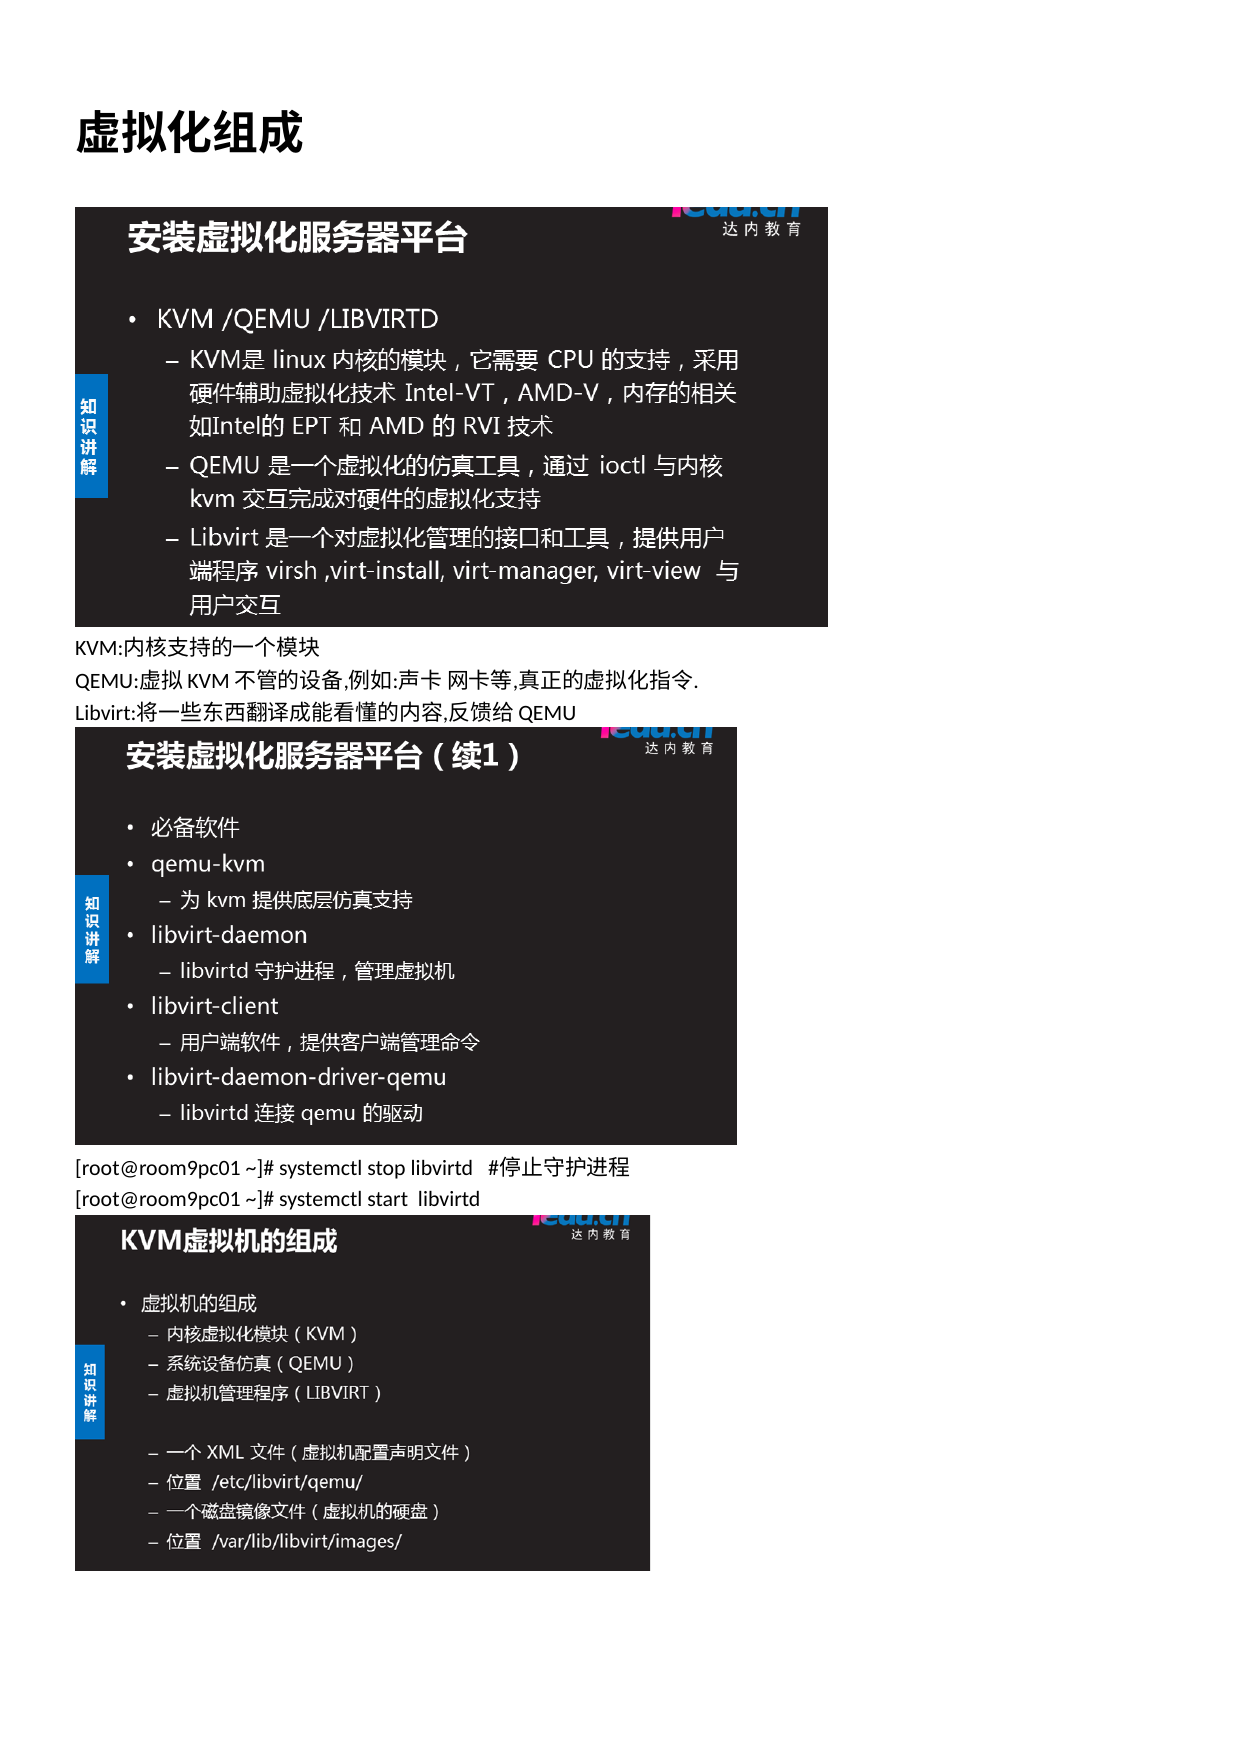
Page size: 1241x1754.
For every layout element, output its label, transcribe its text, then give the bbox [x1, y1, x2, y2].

text [root@room9pc01 ~]# systemctl start libvirtd [75, 1182, 1165, 1215]
text Libvirt:将一些东西翻译成能看懂的内容,反馈给QEMU [75, 695, 1165, 727]
text [root@room9pc01 ~]# systemctl stop libvirtd #停止守护进程 [75, 1150, 1165, 1182]
text KVM:内核支持的一个模块 [75, 630, 1165, 662]
picture [75, 1215, 650, 1571]
picture [75, 727, 737, 1145]
picture [75, 207, 828, 627]
text QEMU:虚拟KVM不管的设备,例如:声卡 网卡等,真正的虚拟化指令. [75, 662, 1165, 695]
subtitle 虚拟化组成 [75, 81, 1165, 178]
